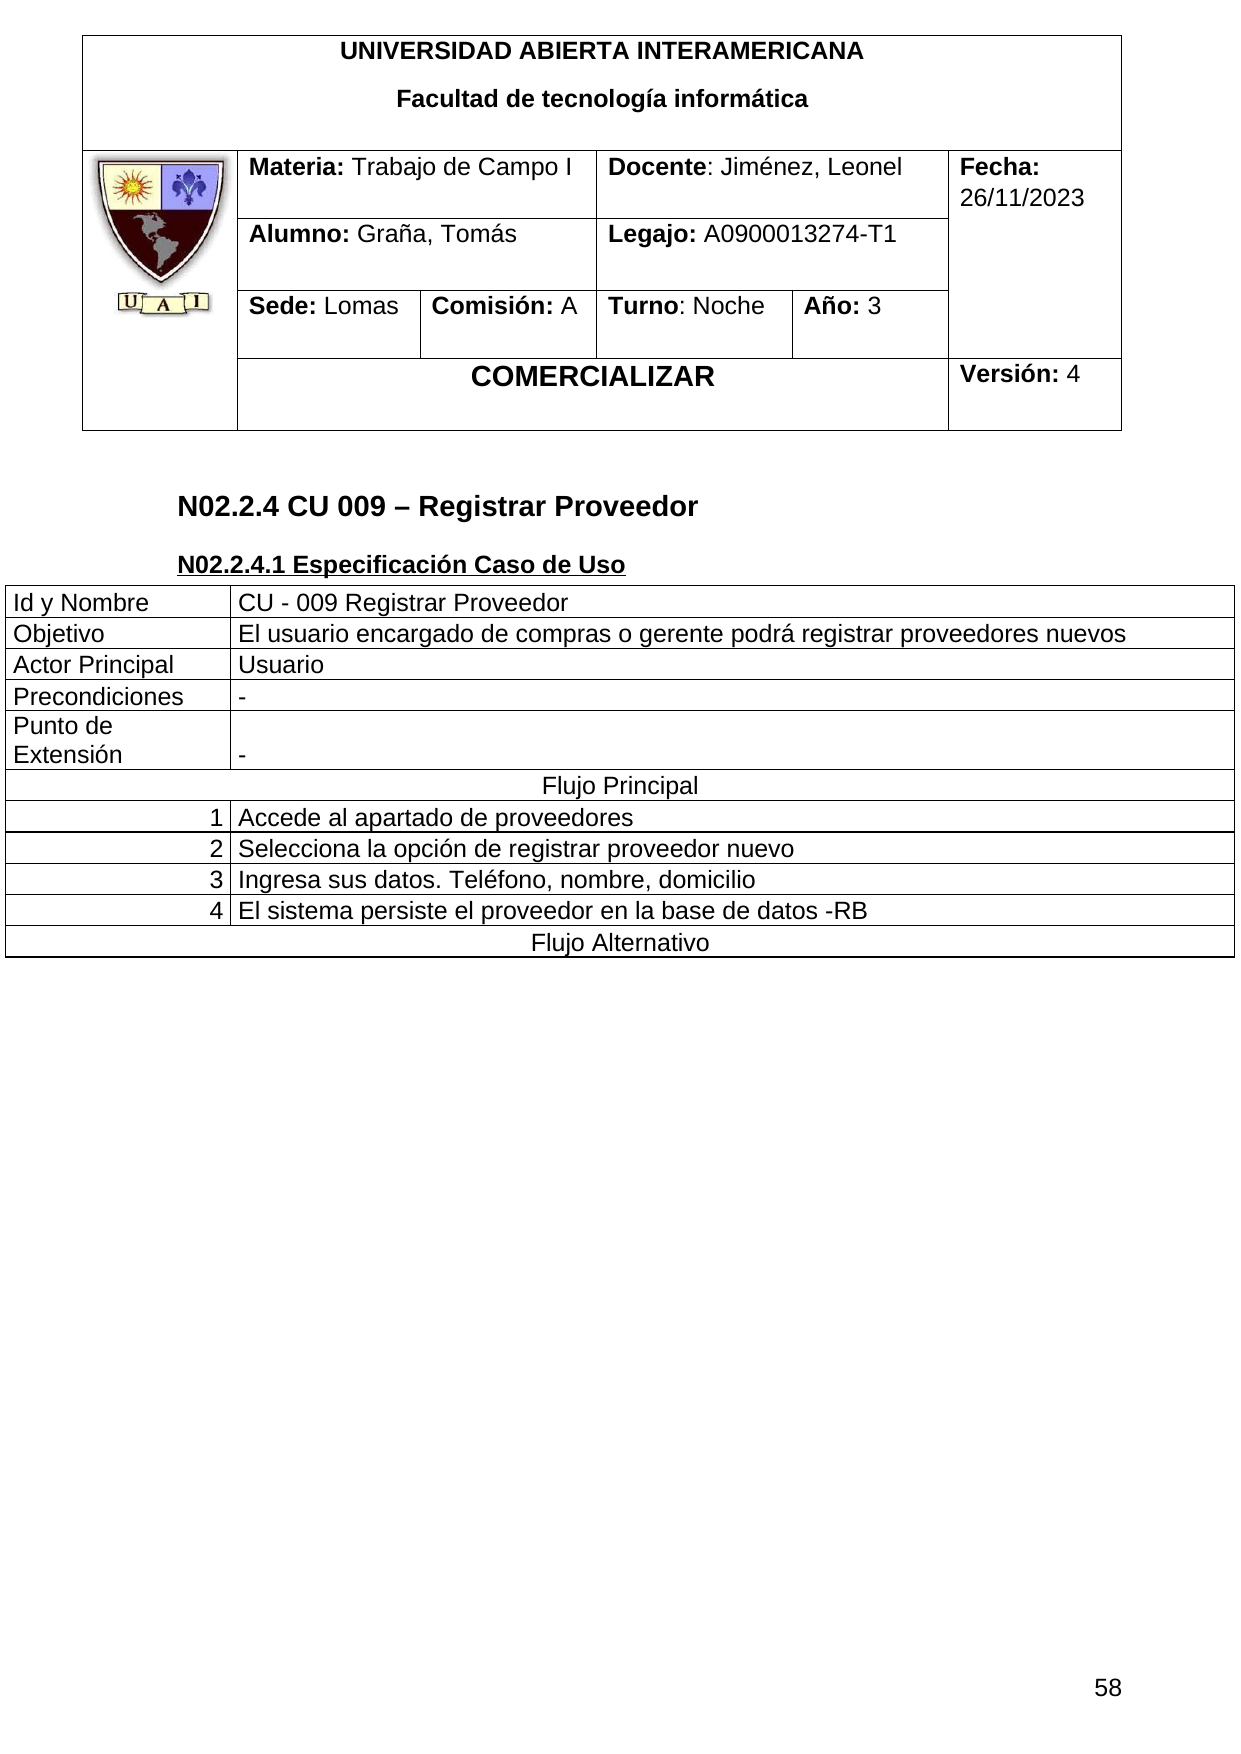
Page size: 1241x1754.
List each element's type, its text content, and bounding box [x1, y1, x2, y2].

table_cell Precondiciones [6, 680, 230, 710]
subtitle N02.2.4.1 Especificación Caso de Uso [177, 550, 1122, 579]
table_header CU - 009 Registrar Proveedor [231, 586, 1234, 617]
table_cell Selecciona la opción de registrar proveedor nuevo [231, 833, 1234, 863]
table_cell El usuario encargado de compras o gerente podrá registrar proveedores nuevos [231, 618, 1234, 648]
picture [87, 151, 234, 320]
table_cell - [231, 711, 1234, 769]
table_cell 3 [6, 864, 230, 894]
table_cell 2 [6, 833, 230, 863]
table_cell Actor Principal [6, 649, 230, 679]
table_cell El sistema persiste el proveedor en la base de datos -RB [231, 895, 1234, 925]
table_cell Flujo Principal [6, 770, 1234, 800]
table_header Id y Nombre [6, 586, 230, 617]
table_cell Accede al apartado de proveedores [231, 801, 1234, 831]
table_cell Punto de Extensión [6, 711, 230, 769]
table_cell - [231, 680, 1234, 710]
table_cell Ingresa sus datos. Teléfono, nombre, domicilio [231, 864, 1234, 894]
table_cell Objetivo [6, 618, 230, 648]
table_cell Usuario [231, 649, 1234, 679]
table_cell 1 [6, 801, 230, 831]
subtitle N02.2.4 CU 009 – Registrar Proveedor [177, 489, 1122, 522]
table_cell Flujo Alternativo [6, 926, 1234, 956]
table_cell 4 [6, 895, 230, 925]
